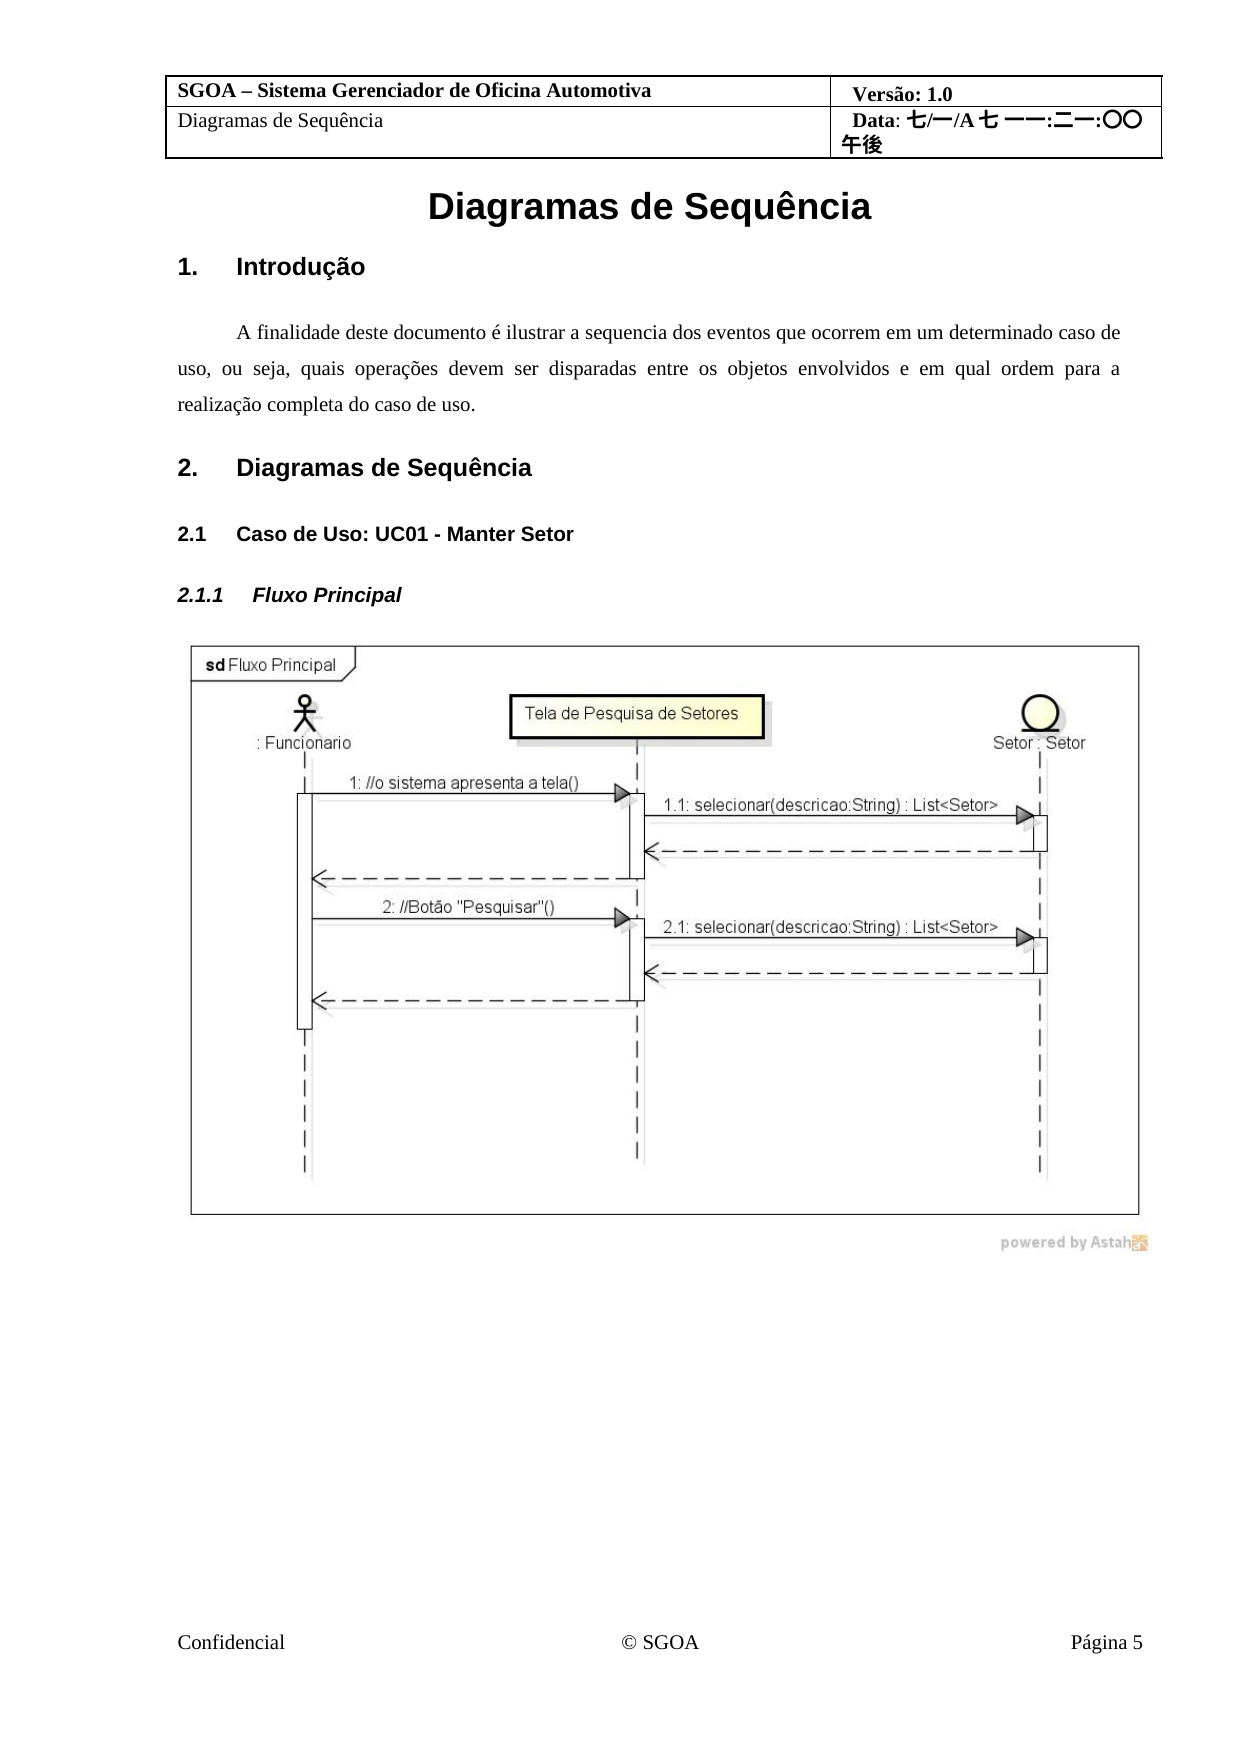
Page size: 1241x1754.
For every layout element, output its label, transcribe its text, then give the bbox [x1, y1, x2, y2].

subtitle Introdução [177, 252, 1122, 281]
text A finalidade deste documento é ilustrar a sequencia dos eventos que ocorrem em um determinado caso de uso, ou seja, quais operações devem ser disparadas entre os objetos envolvidos e em qual ordem para a realização completa do caso de uso. [177, 320, 1122, 416]
subtitle Fluxo Principal [177, 582, 1122, 607]
subtitle Diagramas de Sequência [177, 453, 1122, 482]
subtitle Caso de Uso: UC01 - Manter Setor [177, 521, 1122, 545]
picture [177, 632, 1153, 1256]
title Diagramas de Sequência [177, 184, 1122, 227]
